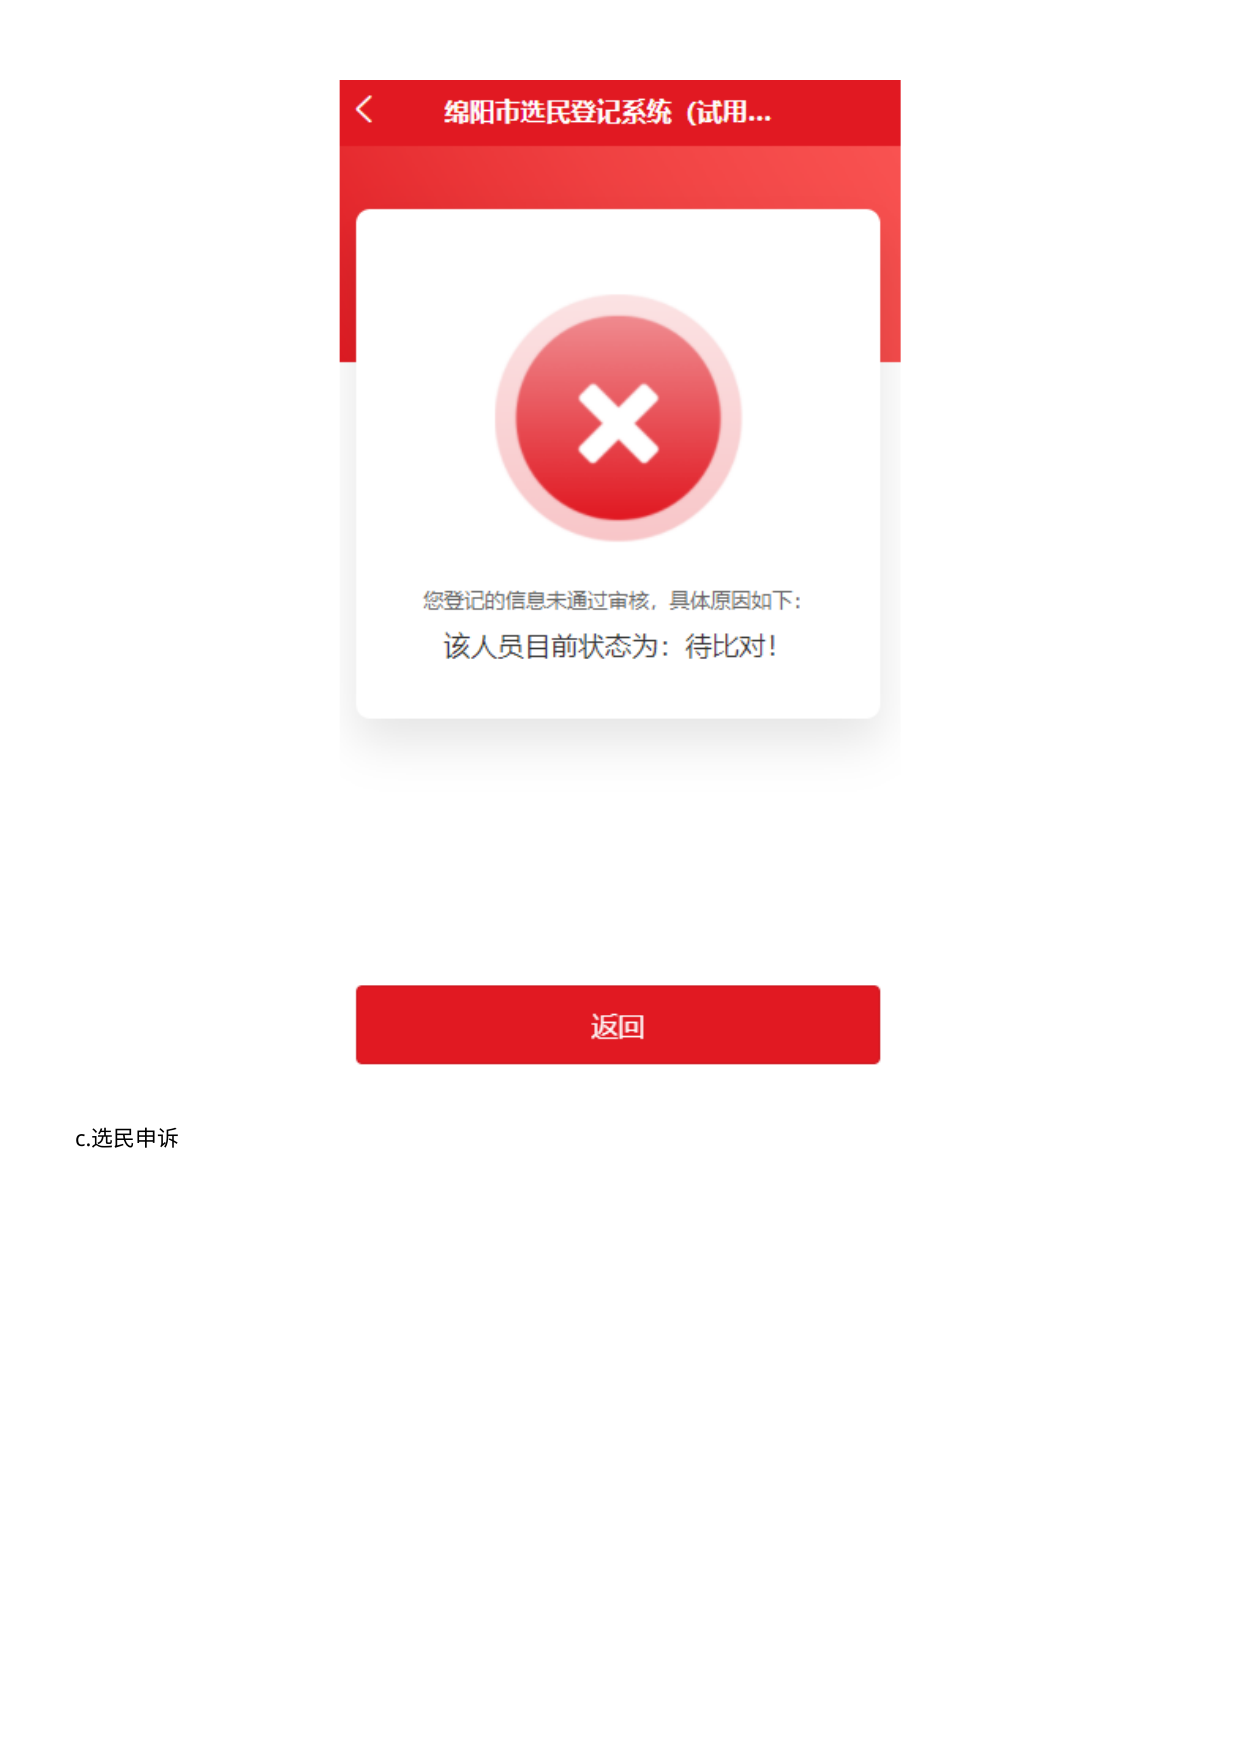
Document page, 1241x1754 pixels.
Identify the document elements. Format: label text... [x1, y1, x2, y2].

text c.选民申诉 [75, 1121, 1165, 1153]
picture [339, 80, 901, 1085]
